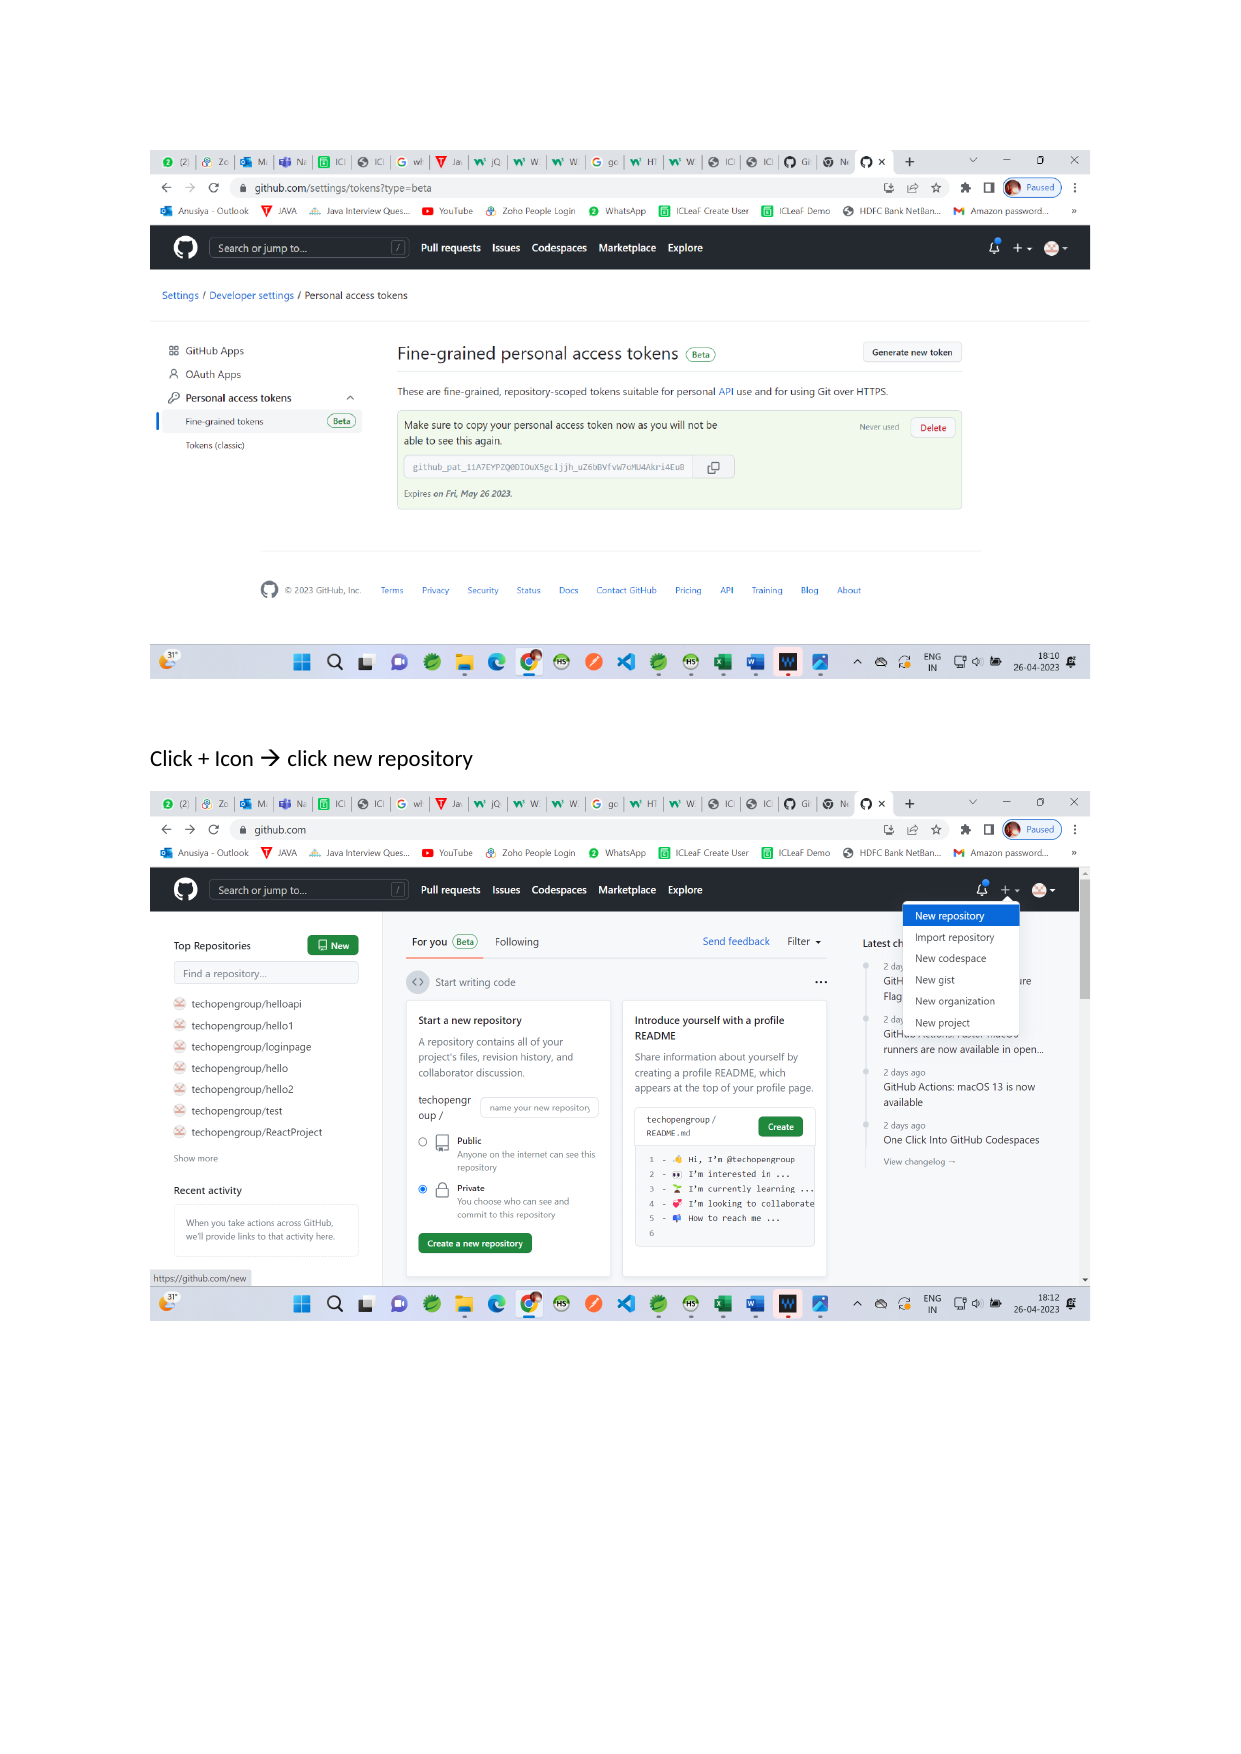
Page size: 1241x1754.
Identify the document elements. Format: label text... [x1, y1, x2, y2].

picture [150, 791, 1091, 1321]
picture [150, 150, 1091, 679]
text Click + Icon click new repository [150, 744, 1090, 773]
